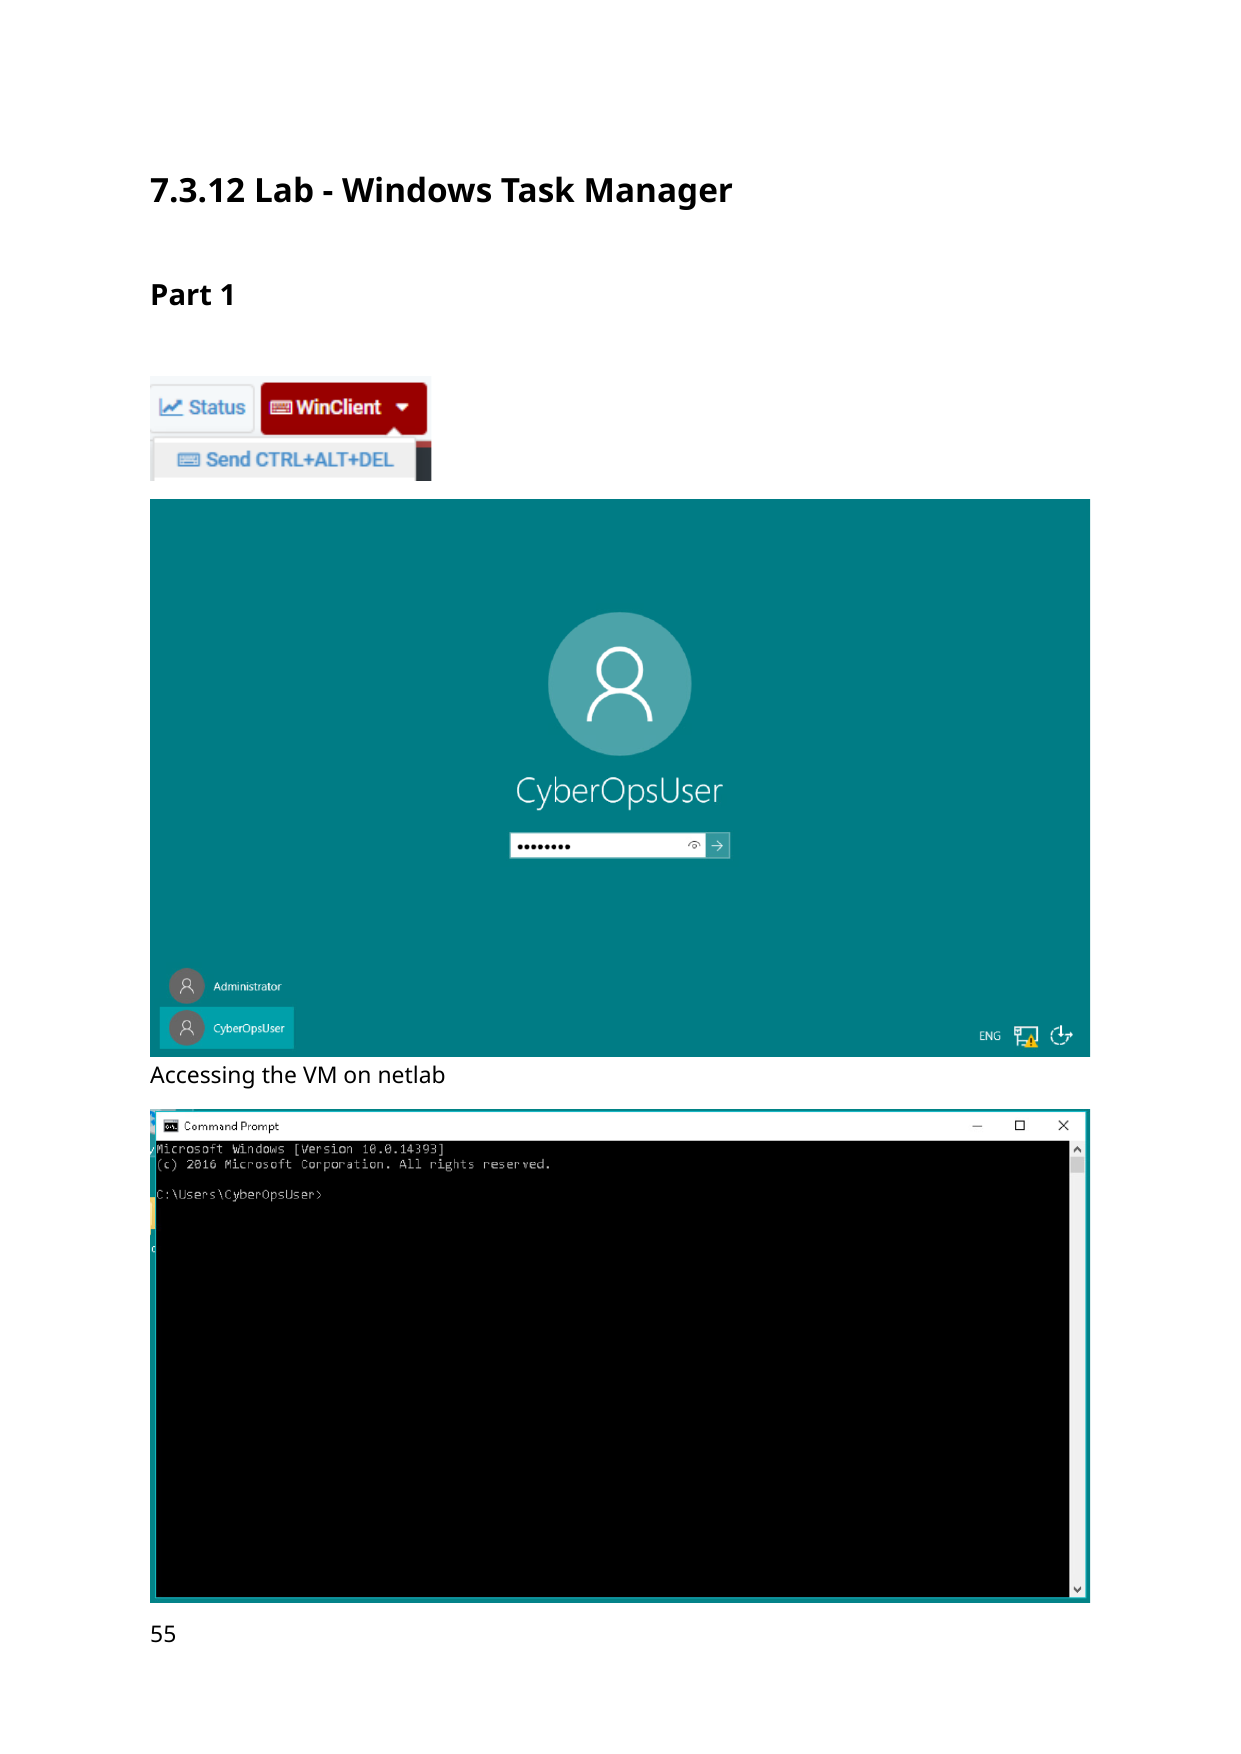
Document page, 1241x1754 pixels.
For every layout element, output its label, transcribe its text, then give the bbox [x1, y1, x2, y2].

text Accessing the VM on netlab [150, 1057, 1090, 1090]
subtitle 7.3.12 Lab - Windows Task Manager [150, 167, 1090, 212]
picture [150, 499, 1091, 1057]
picture [150, 376, 432, 481]
picture [150, 1109, 1091, 1603]
subtitle Part 1 [150, 274, 1090, 314]
